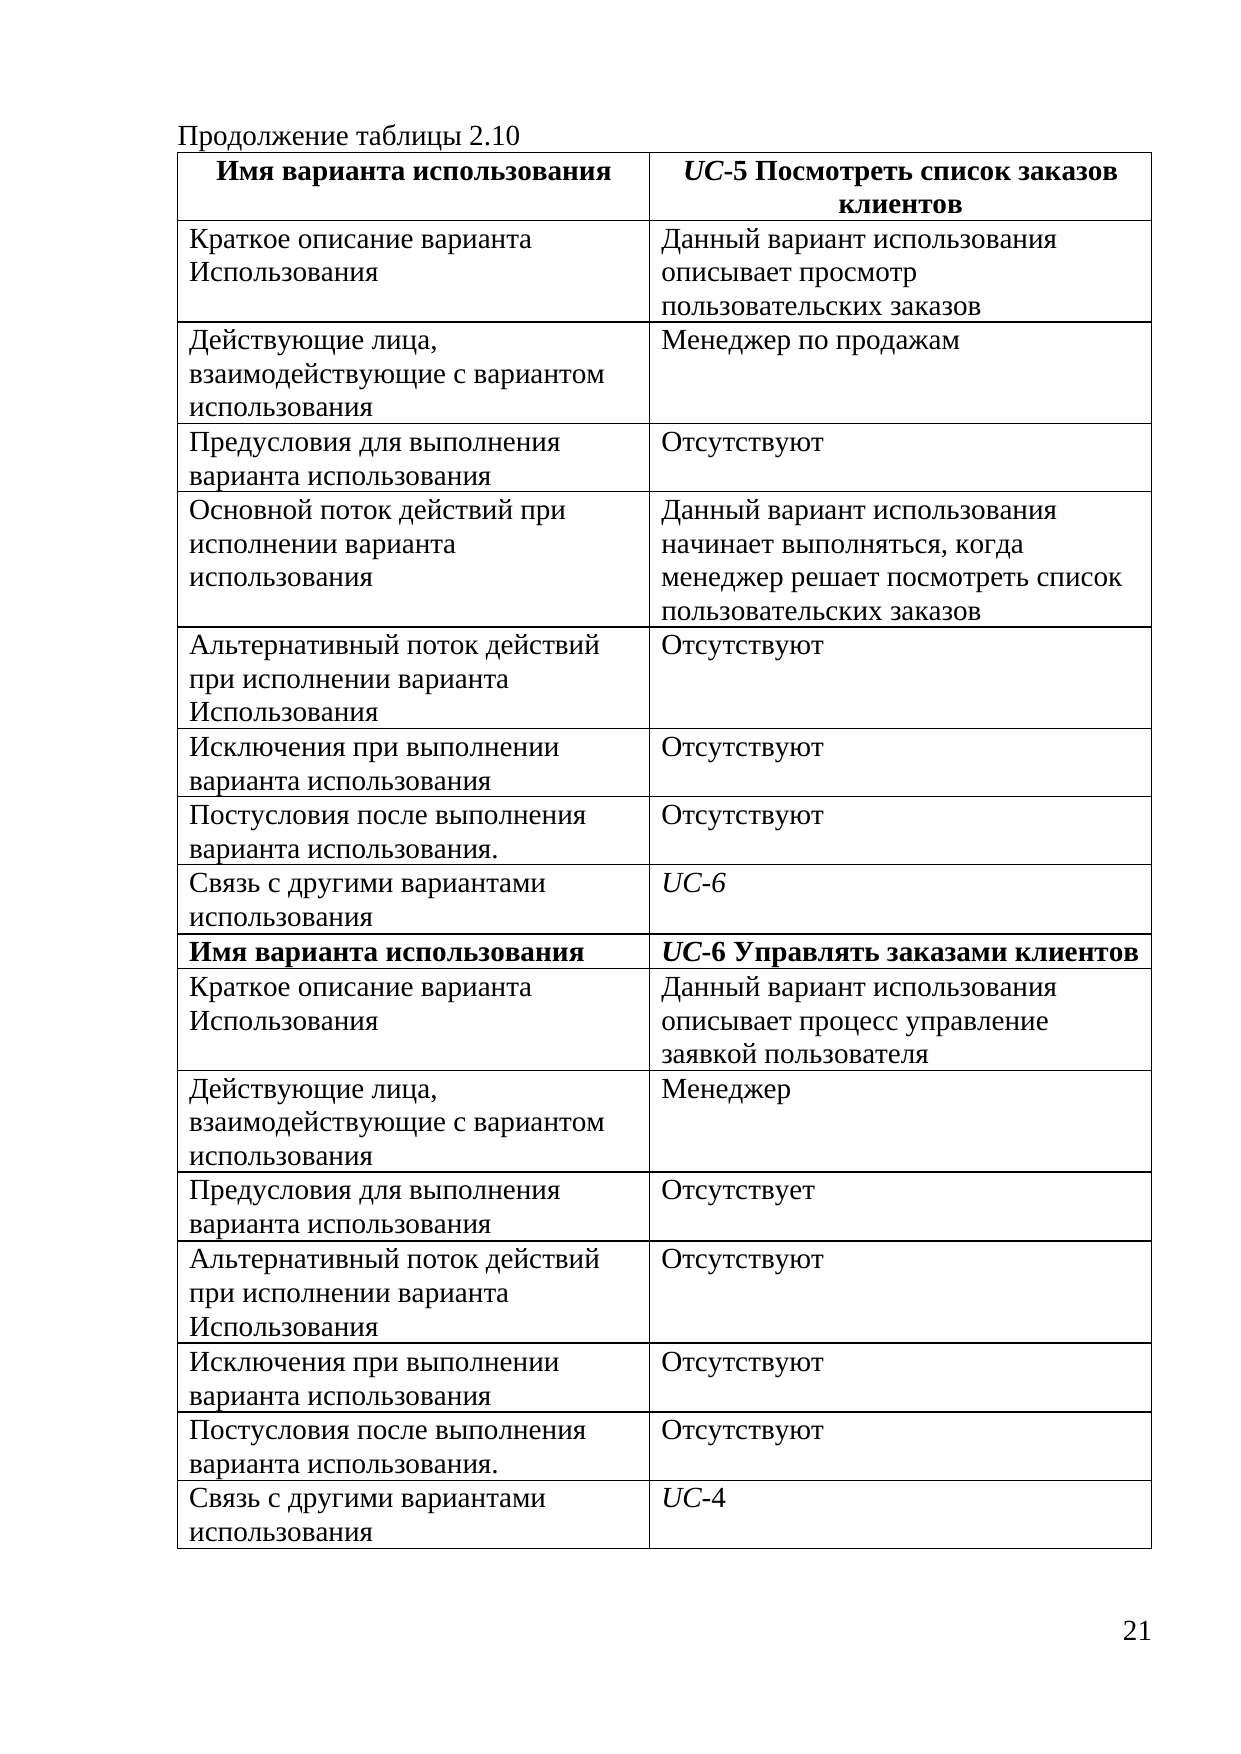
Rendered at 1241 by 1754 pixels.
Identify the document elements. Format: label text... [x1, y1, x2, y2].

table_cell Менеджер [650, 1071, 1151, 1171]
text Продолжение таблицы 2.10 [177, 118, 1152, 152]
table_cell Связь с другими вариантами использования [178, 865, 649, 932]
table_header Отсутствуют [650, 1242, 1151, 1342]
table_cell Действующие лица, взаимодействующие с вариантом использования [178, 323, 649, 423]
table_header Альтернативный поток действий при исполнении варианта Использования [178, 1242, 649, 1342]
table_cell Исключения при выполнении варианта использования [178, 729, 649, 796]
table_header UC-5 Посмотреть список заказов клиентов [650, 153, 1151, 220]
table_cell Предусловия для выполнения варианта использования [178, 424, 649, 491]
table_cell Менеджер по продажам [650, 323, 1151, 423]
table_header Имя варианта использования [178, 935, 649, 968]
table_cell Постусловия после выполнения варианта использования. [178, 797, 649, 864]
table_header Исключения при выполнении варианта использования [178, 1344, 649, 1411]
table_cell Альтернативный поток действий при исполнении варианта Использования [178, 628, 649, 728]
table_cell Отсутствуют [650, 729, 1151, 796]
table_cell Действующие лица, взаимодействующие с вариантом использования [178, 1071, 649, 1171]
table_cell Связь с другими вариантами использования [178, 1481, 649, 1548]
table_cell Краткое описание варианта Использования [178, 221, 649, 321]
table_header UC-6 Управлять заказами клиентов [650, 935, 1151, 968]
table_cell Отсутствует [650, 1173, 1151, 1239]
table_cell Отсутствуют [650, 424, 1151, 491]
table_cell Данный вариант использования описывает процесс управление заявкой пользователя [650, 969, 1151, 1070]
table_cell Данный вариант использования начинает выполняться, когда менеджер решает посмотреть список пользовательских заказов [650, 492, 1151, 626]
table_cell Отсутствуют [650, 797, 1151, 864]
table_cell UC-6 [650, 865, 1151, 932]
table_header Отсутствуют [650, 1344, 1151, 1411]
table_cell Краткое описание варианта Использования [178, 969, 649, 1070]
table_cell Предусловия для выполнения варианта использования [178, 1173, 649, 1239]
table_cell Отсутствуют [650, 628, 1151, 728]
table_cell Постусловия после выполнения варианта использования. [178, 1413, 649, 1479]
table_cell Основной поток действий при исполнении варианта использования [178, 492, 649, 626]
table_cell Отсутствуют [650, 1413, 1151, 1479]
table_header Имя варианта использования [178, 153, 649, 220]
table_cell UC-4 [650, 1481, 1151, 1548]
table_cell Данный вариант использования описывает просмотр пользовательских заказов [650, 221, 1151, 321]
